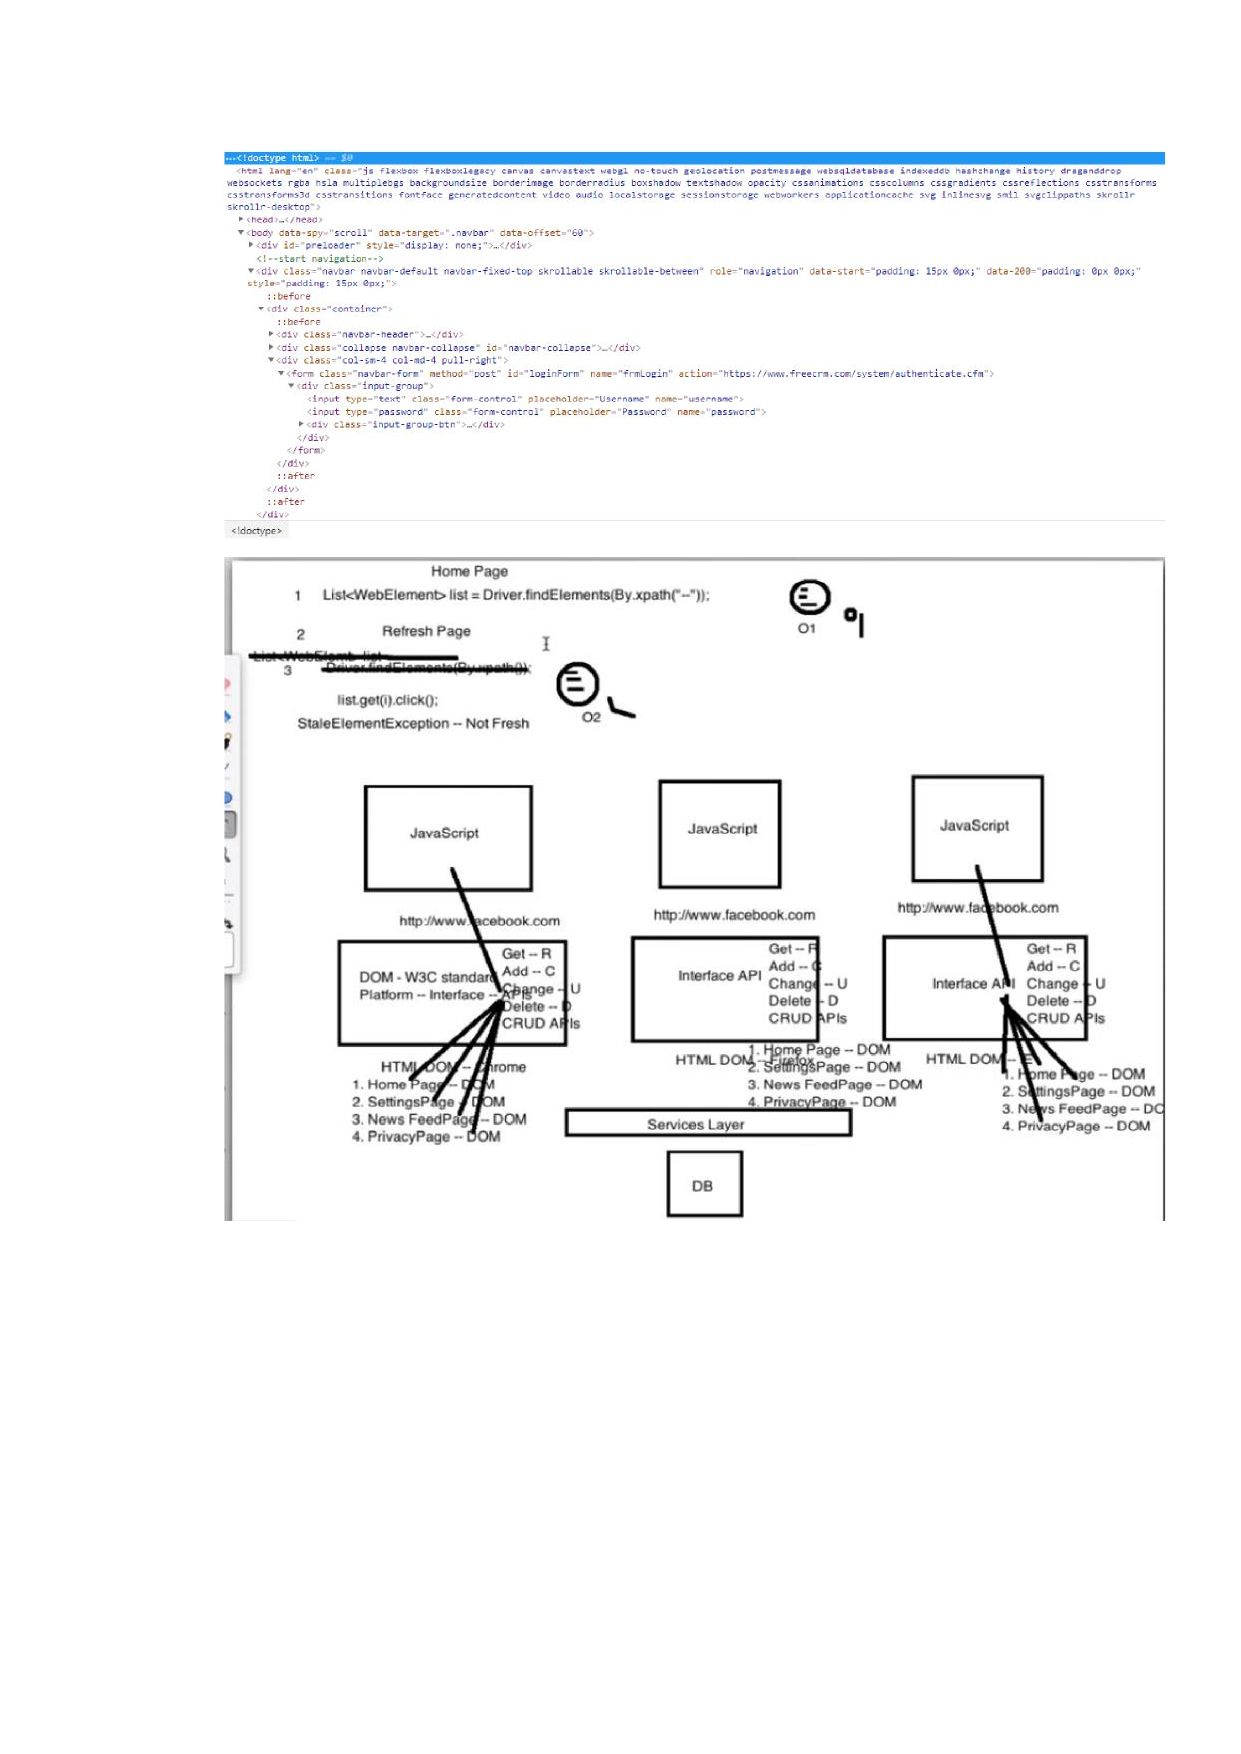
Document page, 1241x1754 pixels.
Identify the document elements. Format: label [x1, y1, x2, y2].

picture [223, 150, 1166, 1221]
